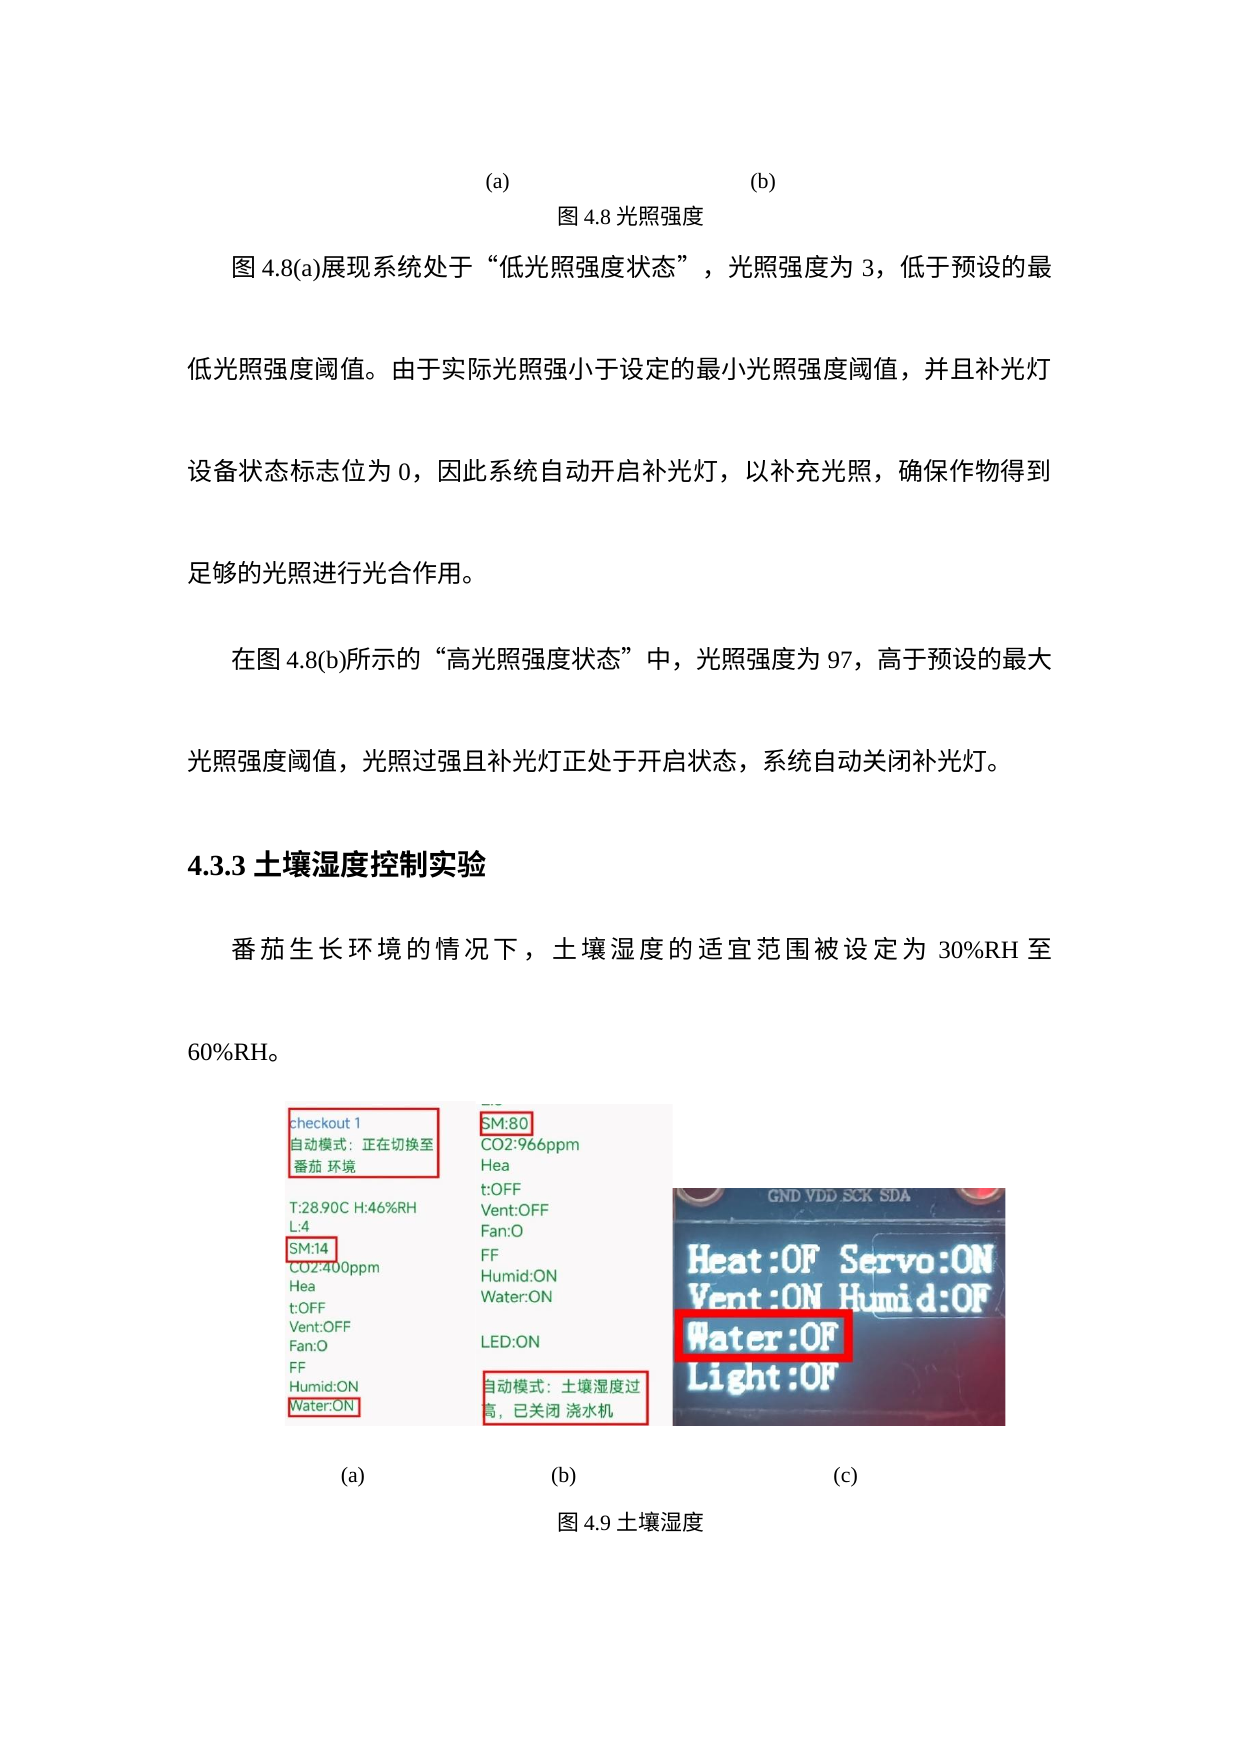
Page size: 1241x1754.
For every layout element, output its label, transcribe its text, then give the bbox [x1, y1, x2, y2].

text 图4.8 光照强度 [187, 198, 1053, 232]
text 图4.8(a)展现系统处于“低光照强度状态”，光照强度为3，低于预设的最低光照强度阈值。由于实际光照强小于设定的最小光照强度阈值，并且补光灯设备状态标志位为0，因此系统自动开启补光灯，以补充光照，确保作物得到足够的光照进行光合作用。 [187, 232, 1053, 605]
text 4.3.3 土壤湿度控制实验 [187, 828, 1053, 896]
picture [284, 1101, 1006, 1426]
text (a) (b) (c) [187, 1458, 1053, 1492]
text 番茄生长环境的情况下，土壤湿度的适宜范围被设定为30%RH至60%RH。 [187, 913, 1053, 1083]
text (a) (b) [187, 164, 1053, 198]
text 图4.9 土壤湿度 [187, 1504, 1053, 1538]
text 在图4.8(b)所示的“高光照强度状态”中，光照强度为97，高于预设的最大光照强度阈值，光照过强且补光灯正处于开启状态，系统自动关闭补光灯。 [187, 623, 1053, 793]
